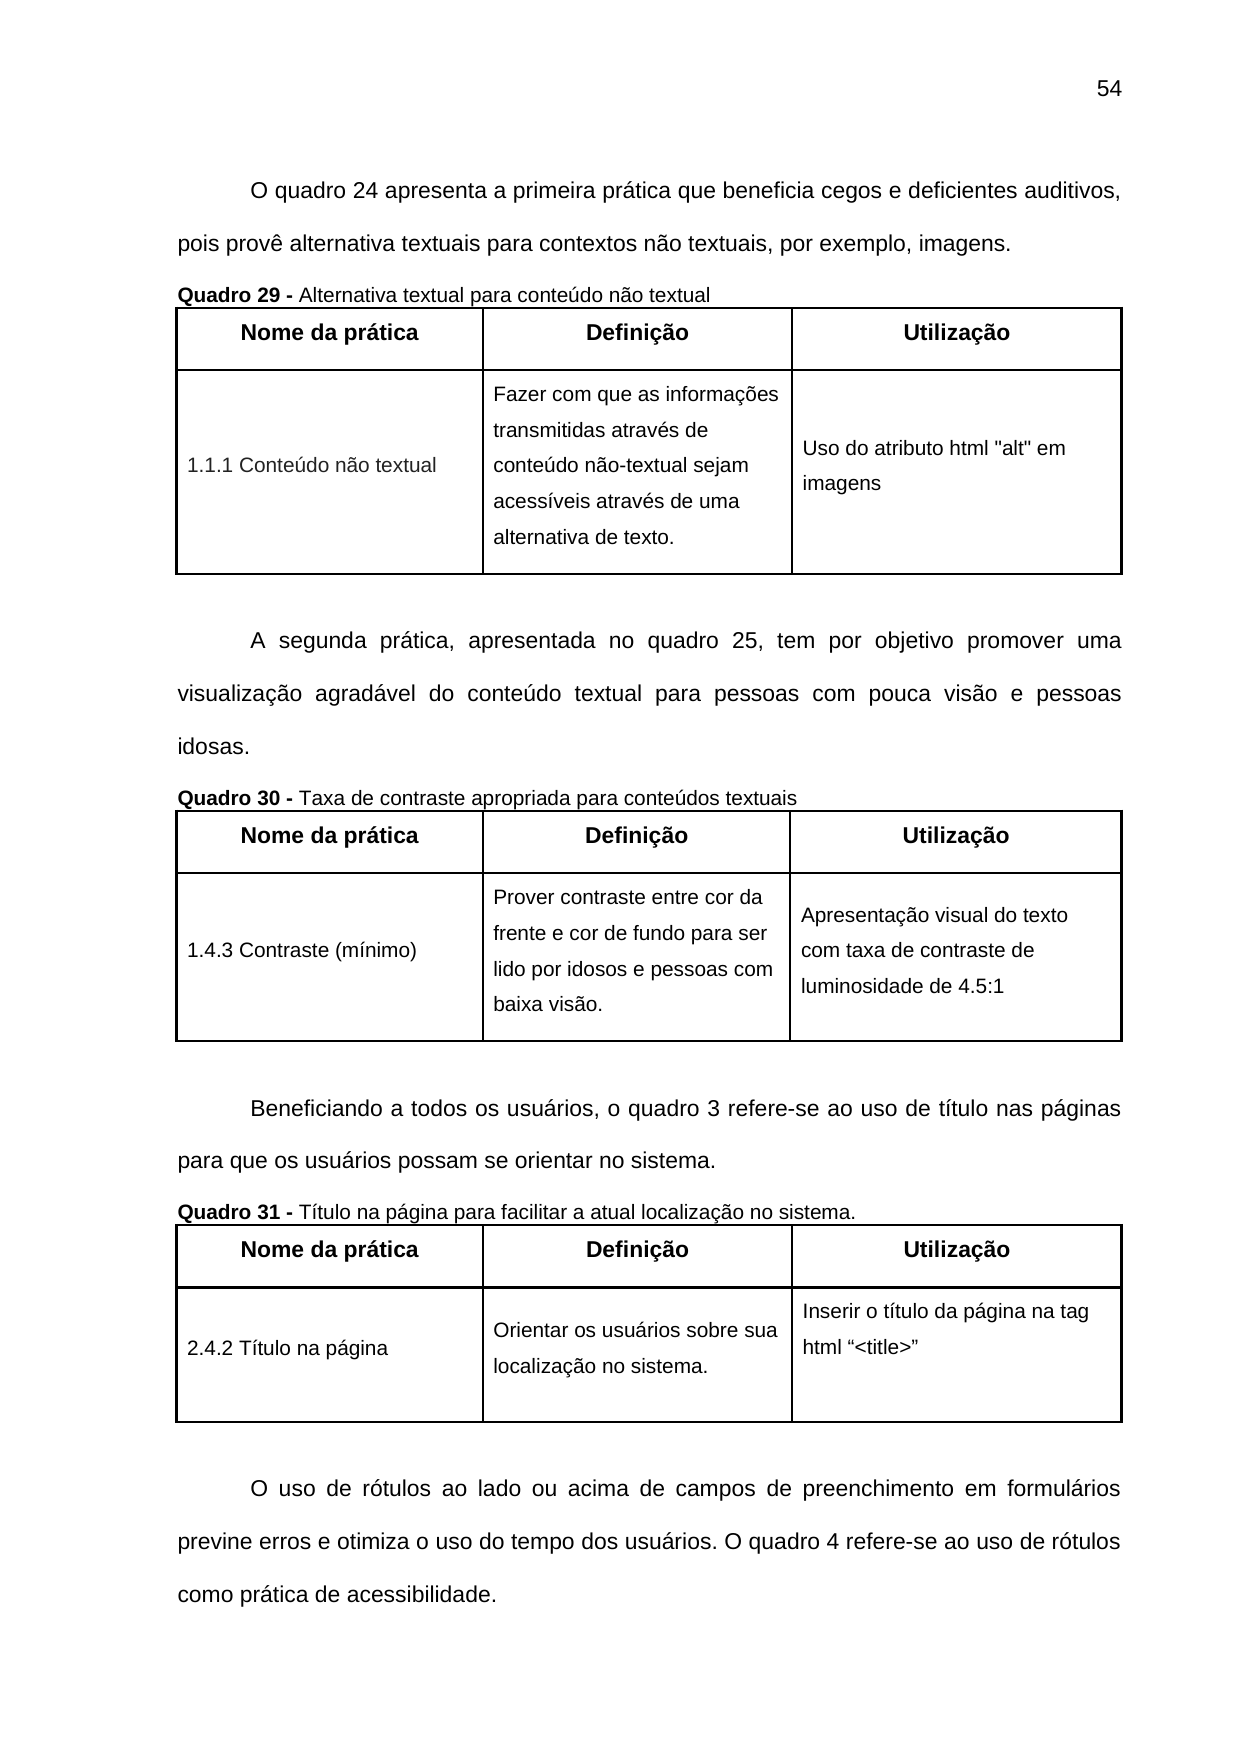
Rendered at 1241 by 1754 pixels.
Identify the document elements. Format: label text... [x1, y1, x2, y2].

table_header Utilização [793, 1226, 1120, 1286]
table_header Utilização [793, 309, 1120, 369]
text Beneficiando a todos os usuários, o quadro 3 refere-se ao uso de título nas páginas para que os usuários possam se orientar no sistema. [177, 1094, 1122, 1174]
table_cell Orientar os usuários sobre sua localização no sistema. [484, 1289, 791, 1421]
table_cell Uso do atributo html "alt" em imagens [793, 371, 1120, 573]
text A segunda prática, apresentada no quadro 25, tem por objetivo promover uma visualização agradável do conteúdo textual para pessoas com pouca visão e pessoas idosas. [177, 627, 1122, 759]
table_header Definição [484, 309, 791, 369]
table_cell Prover contraste entre cor da frente e cor de fundo para ser lido por idosos e pessoas com baixa visão. [484, 874, 789, 1040]
table_cell Apresentação visual do texto com taxa de contraste de luminosidade de 4.5:1 [791, 874, 1120, 1040]
table_cell 1.4.3 Contraste (mínimo) [178, 874, 482, 1040]
table_cell Fazer com que as informações transmitidas através de conteúdo não-textual sejam acessíveis através de uma alternativa de texto. [484, 371, 791, 573]
table_cell Inserir o título da página na tag html “<title>” [793, 1289, 1120, 1421]
text O quadro 24 apresenta a primeira prática que beneficia cegos e deficientes auditivos, pois provê alternativa textuais para contextos não textuais, por exemplo, imagens. [177, 177, 1122, 256]
table_header Definição [484, 1226, 791, 1286]
table_cell 2.4.2 Título na página [178, 1289, 482, 1421]
table_header Nome da prática [178, 309, 482, 369]
table_header Nome da prática [178, 812, 482, 872]
table_header Definição [484, 812, 789, 872]
table_header Utilização [791, 812, 1120, 872]
text O uso de rótulos ao lado ou acima de campos de preenchimento em formulários previne erros e otimiza o uso do tempo dos usuários. O quadro 4 refere-se ao uso de rótulos como prática de acessibilidade. [177, 1475, 1122, 1607]
table_cell 1.1.1 Conteúdo não textual [178, 371, 482, 573]
table_header Nome da prática [178, 1226, 482, 1286]
